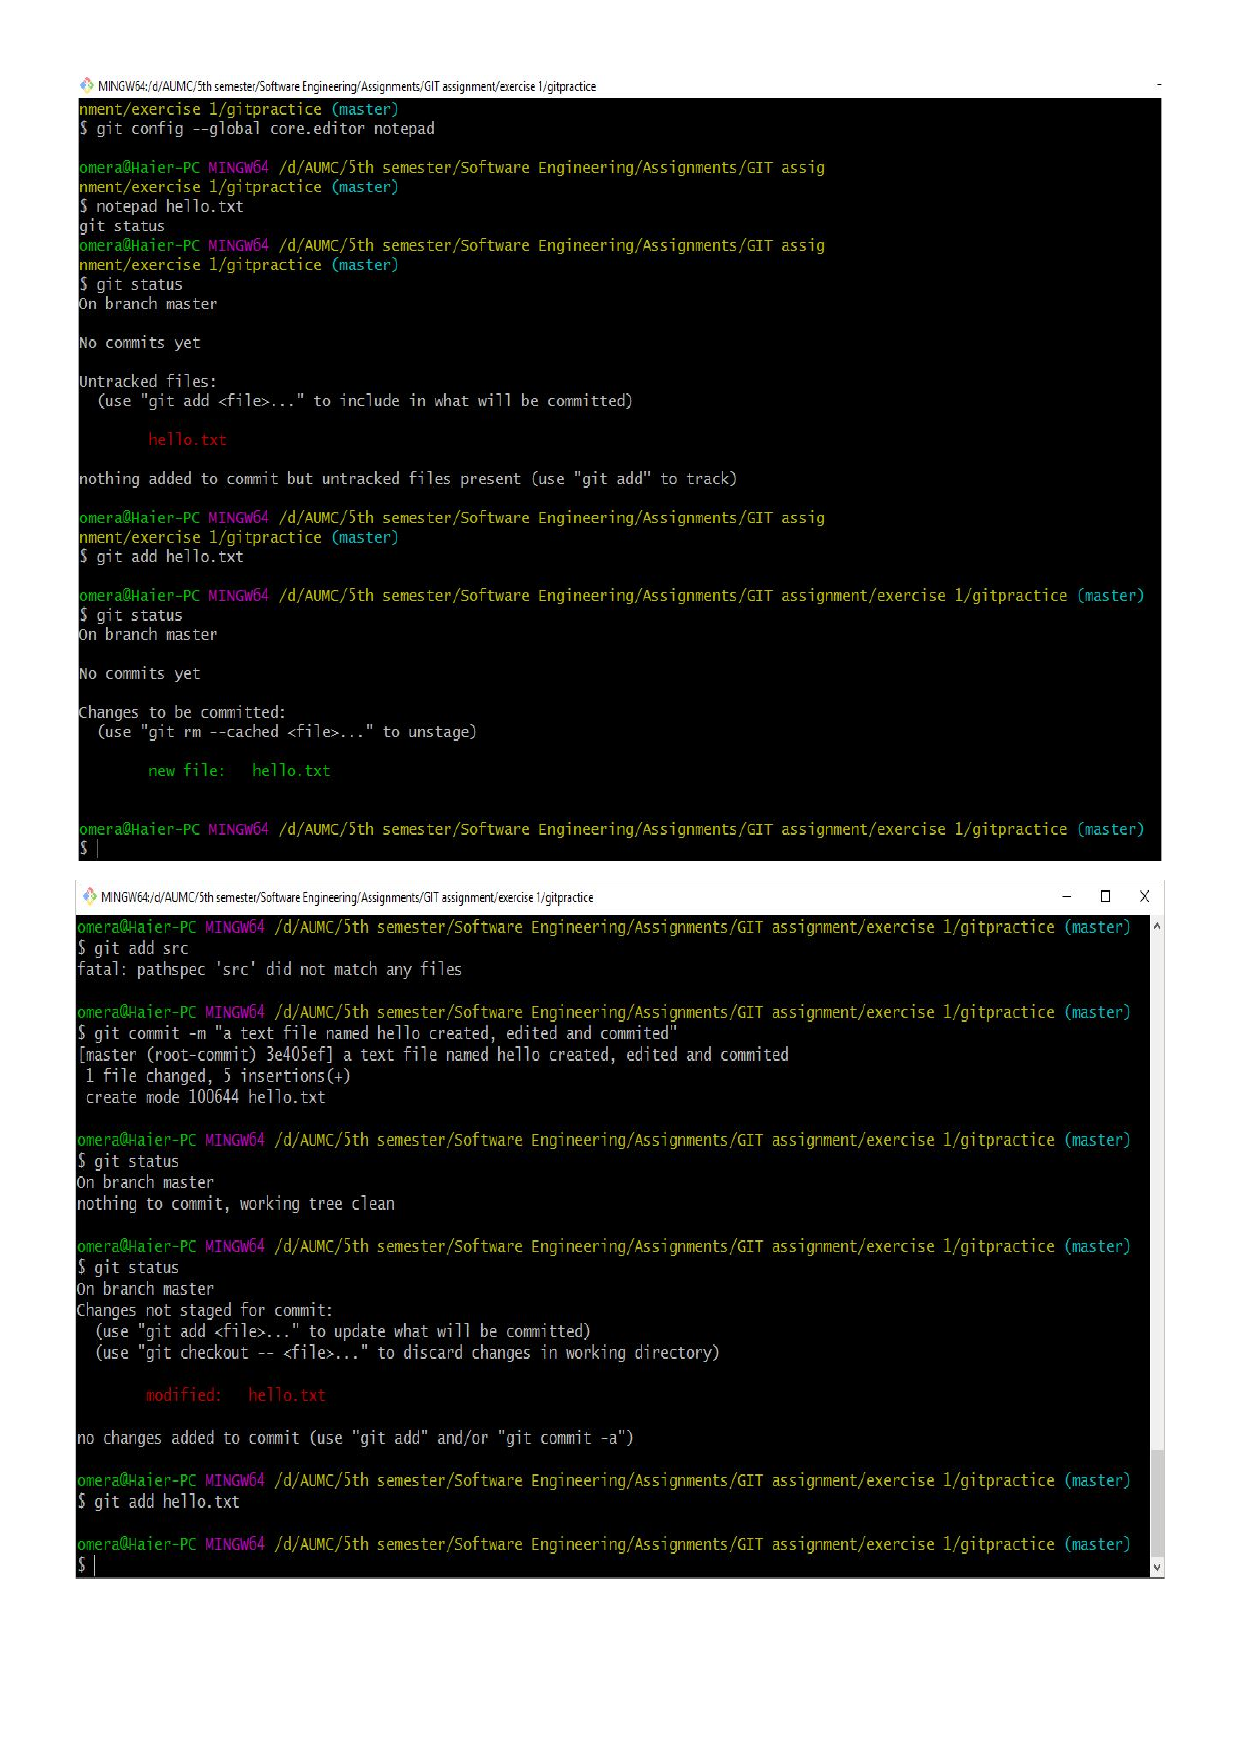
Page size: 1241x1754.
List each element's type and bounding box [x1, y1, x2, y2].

picture [75, 880, 1165, 1579]
picture [78, 75, 1162, 861]
